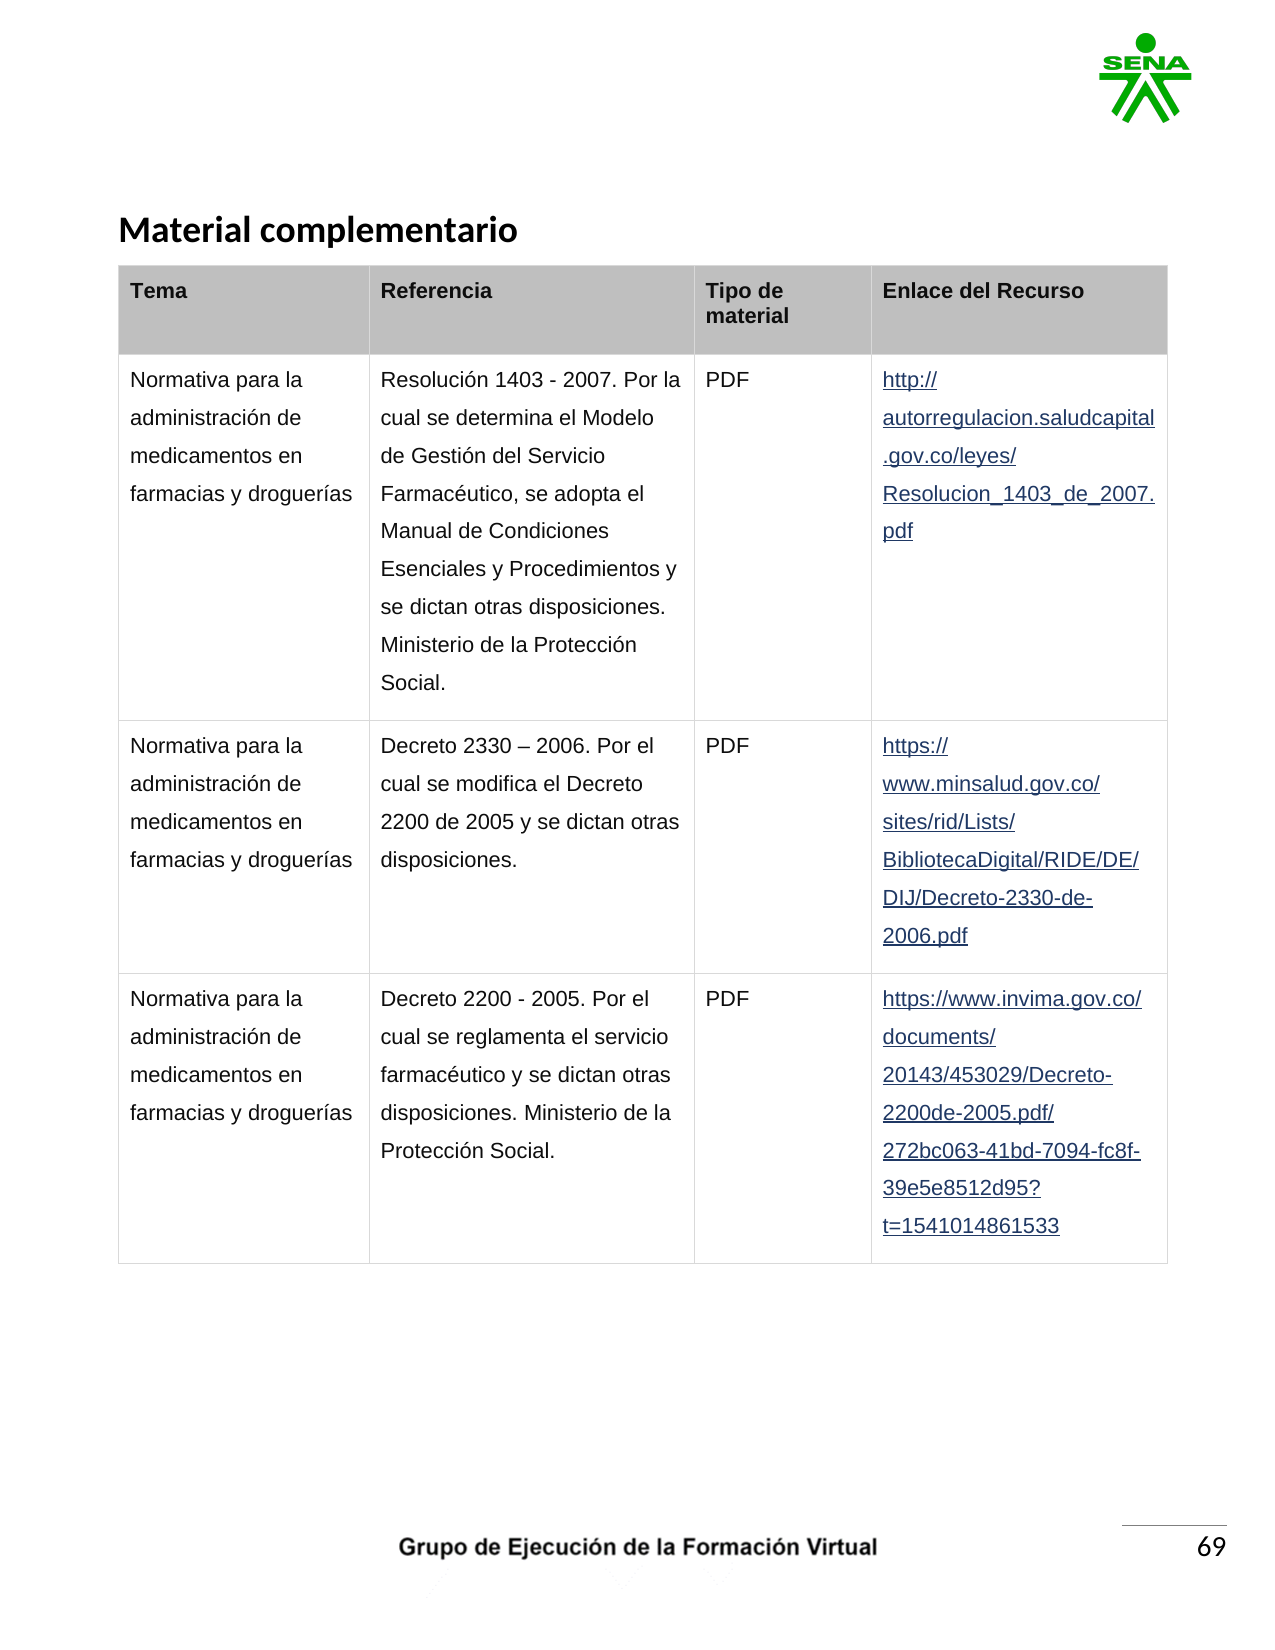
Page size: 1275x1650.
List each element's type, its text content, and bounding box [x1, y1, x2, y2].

table_cell Normativa para la administración de medicamentos en farmacias y droguerías [119, 721, 369, 973]
table_cell PDF [695, 974, 871, 1263]
table_cell https://www.minsalud.gov.co/sites/rid/Lists/BibliotecaDigital/RIDE/DE/DIJ/Decreto-2330-de-2006.pdf [872, 721, 1167, 973]
picture [0, 1486, 1275, 1598]
table_cell Decreto 2200 - 2005. Por el cual se reglamenta el servicio farmacéutico y se dictan otras disposiciones. Ministerio de la Protección Social. [370, 974, 694, 1263]
table_cell Decreto 2330 – 2006. Por el cual se modifica el Decreto 2200 de 2005 y se dictan otras disposiciones. [370, 721, 694, 973]
table_header Tema [119, 266, 369, 354]
table_cell https://www.invima.gov.co/documents/20143/453029/Decreto-2200de-2005.pdf/272bc063-41bd-7094-fc8f-39e5e8512d95?t=1541014861533 [872, 974, 1167, 1263]
picture [1099, 33, 1192, 123]
table_header Tipo de material [695, 266, 871, 354]
table_cell PDF [695, 721, 871, 973]
table_cell Normativa para la administración de medicamentos en farmacias y droguerías [119, 355, 369, 720]
table_header Referencia [370, 266, 694, 354]
table_cell Resolución 1403 - 2007. Por la cual se determina el Modelo de Gestión del Servicio Farmacéutico, se adopta el Manual de Condiciones Esenciales y Procedimientos y se dictan otras disposiciones. Ministerio de la Protección Social. [370, 355, 694, 720]
table_cell Normativa para la administración de medicamentos en farmacias y droguerías [119, 974, 369, 1263]
table_cell http://autorregulacion.saludcapital.gov.co/leyes/Resolucion_1403_de_2007.pdf [872, 355, 1167, 720]
table_cell PDF [695, 355, 871, 720]
table_header Enlace del Recurso [872, 266, 1167, 354]
text Material complementario [118, 206, 1157, 252]
